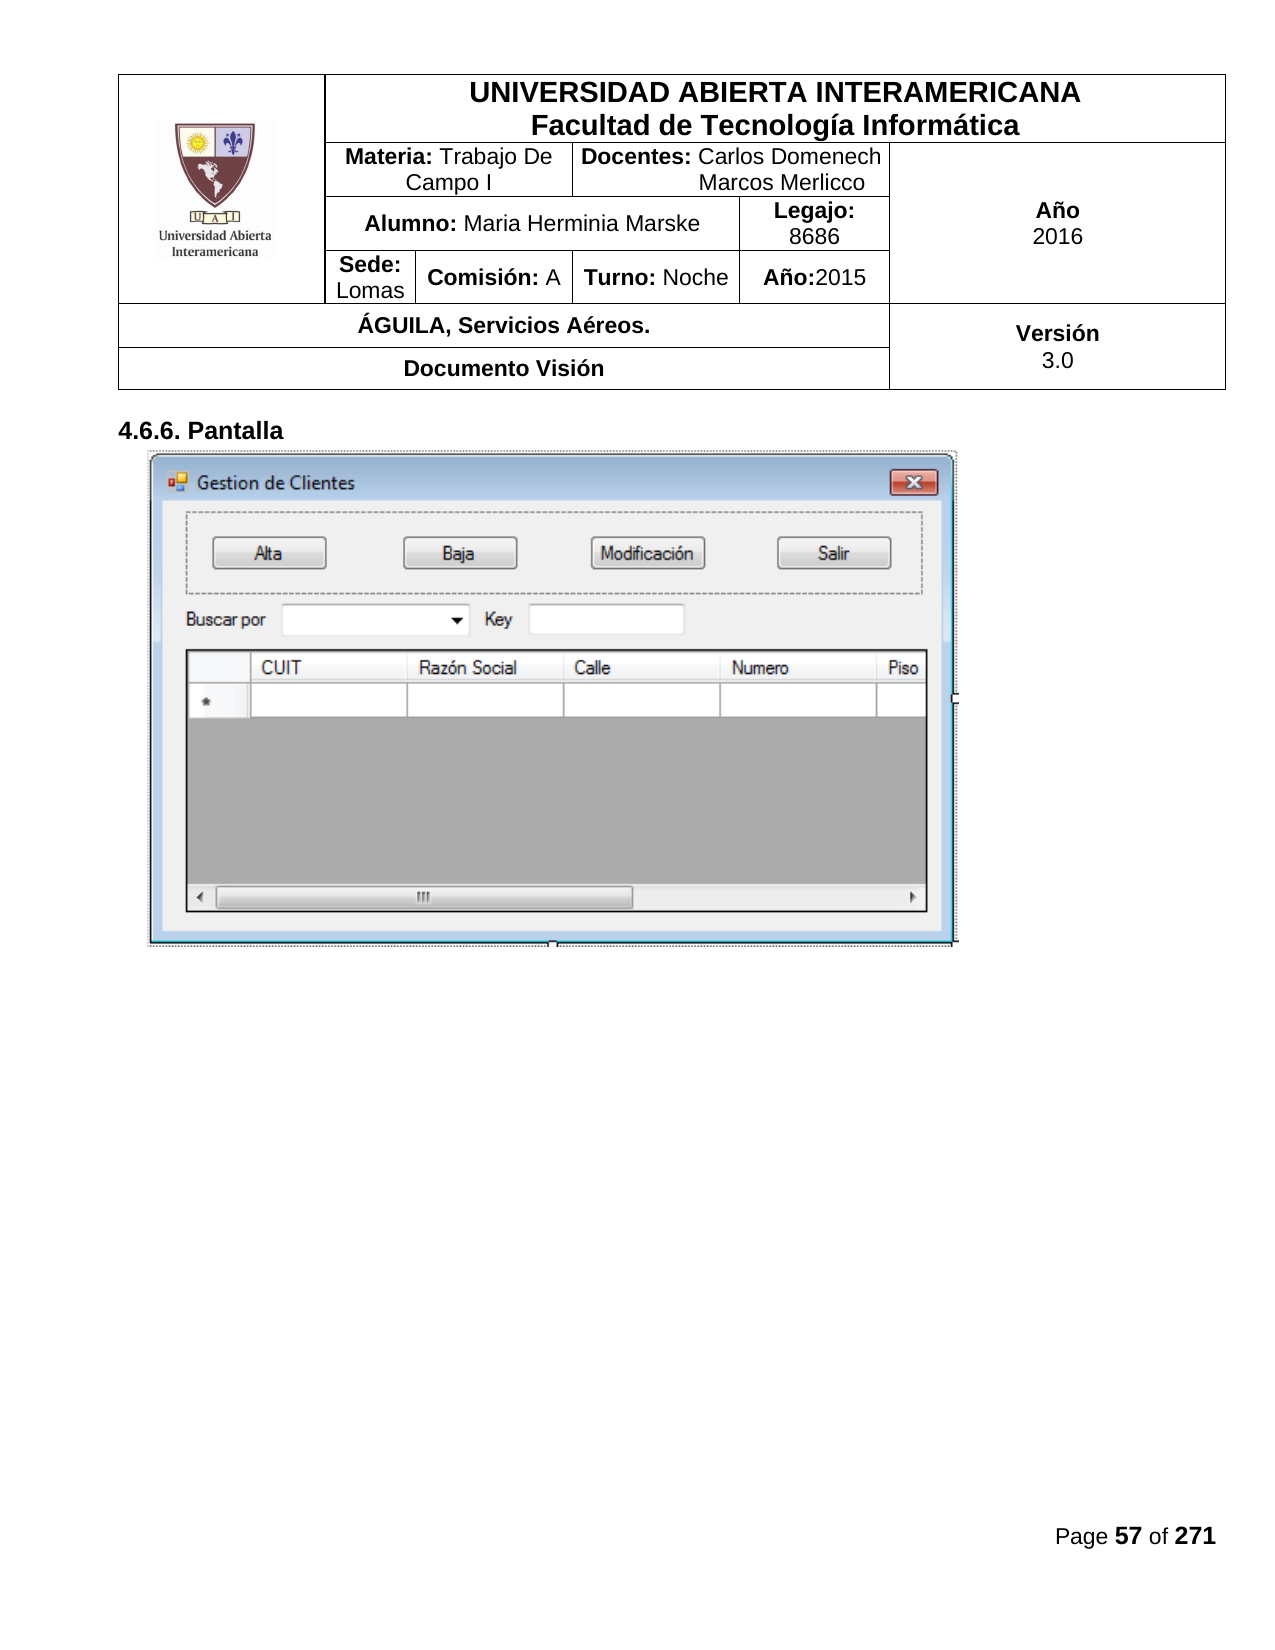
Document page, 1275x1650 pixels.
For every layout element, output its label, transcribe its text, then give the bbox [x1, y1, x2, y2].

picture [154, 119, 275, 259]
picture [147, 449, 959, 947]
subtitle 4.6.6. Pantalla [118, 416, 1216, 445]
